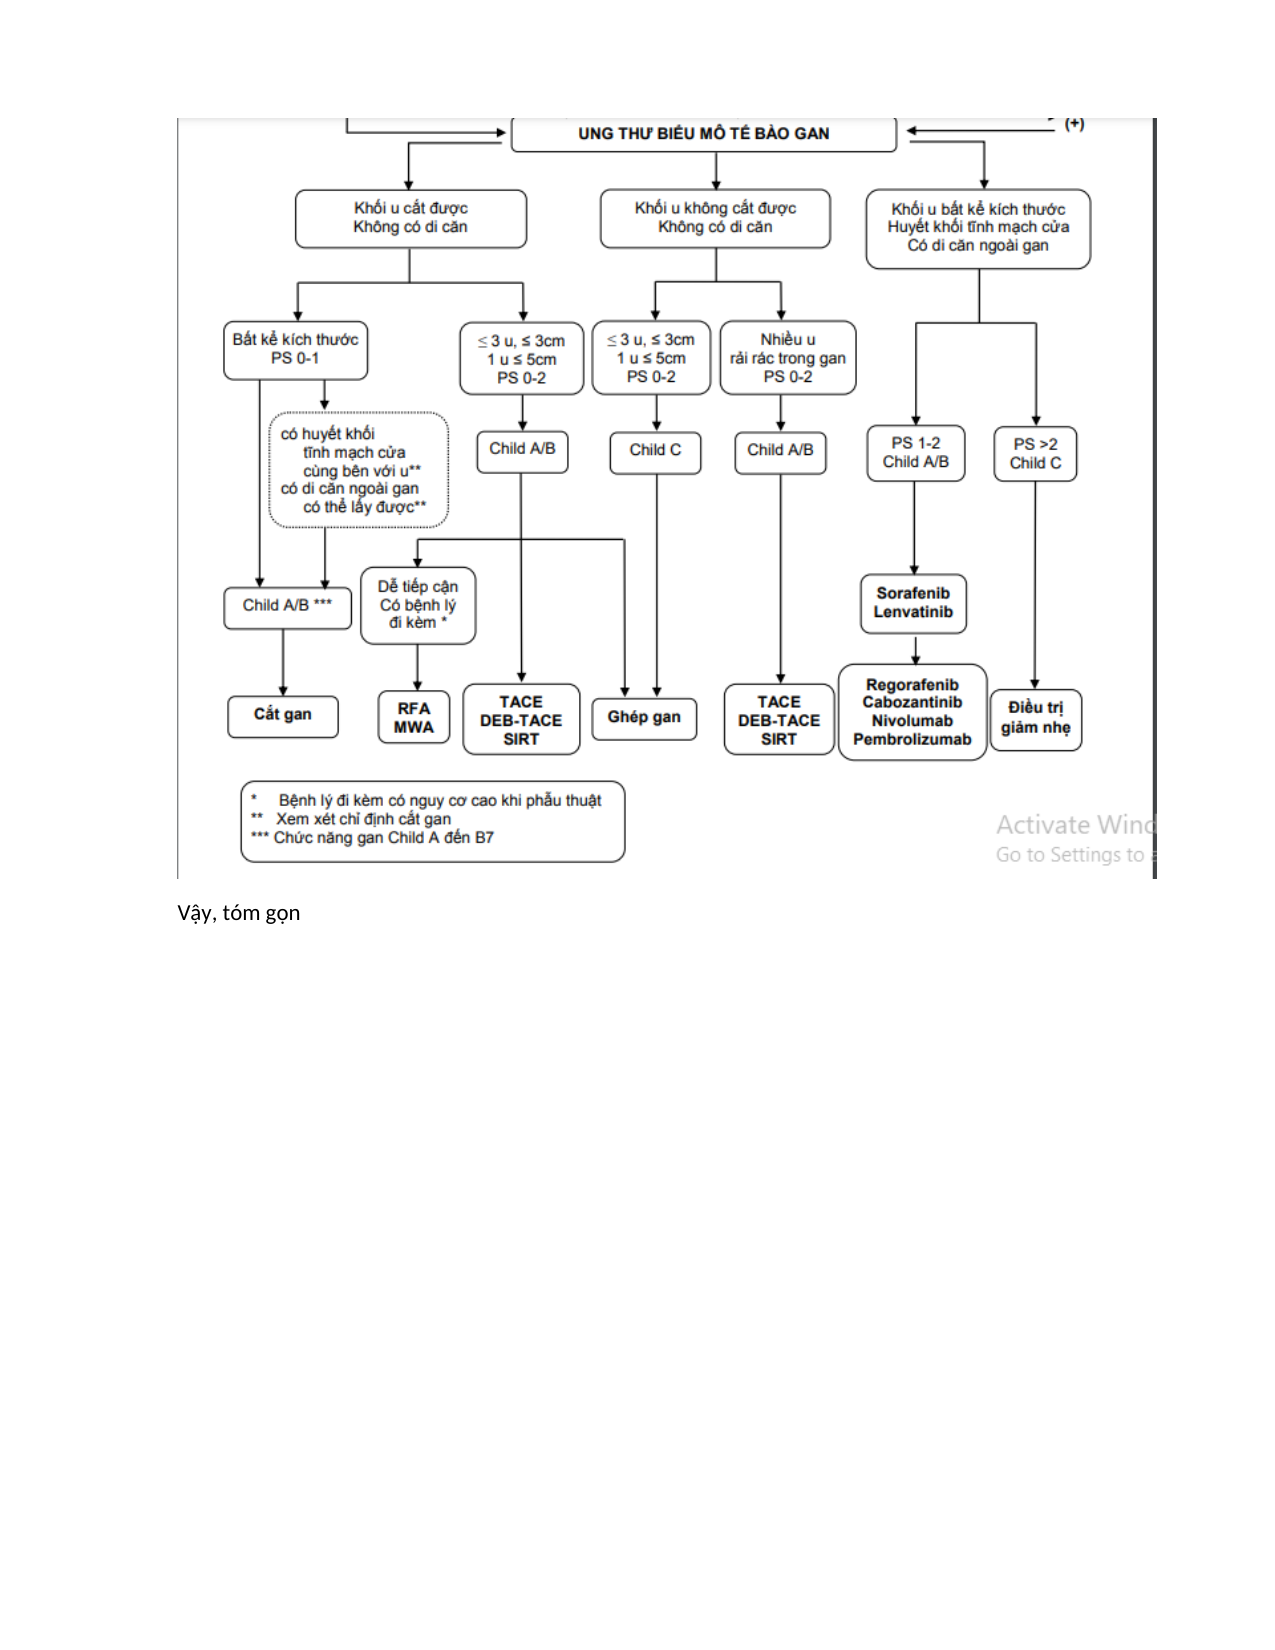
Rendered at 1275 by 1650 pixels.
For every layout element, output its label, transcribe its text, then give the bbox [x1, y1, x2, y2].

text Vậy, tóm gọn [177, 898, 1157, 926]
picture [177, 118, 1157, 879]
